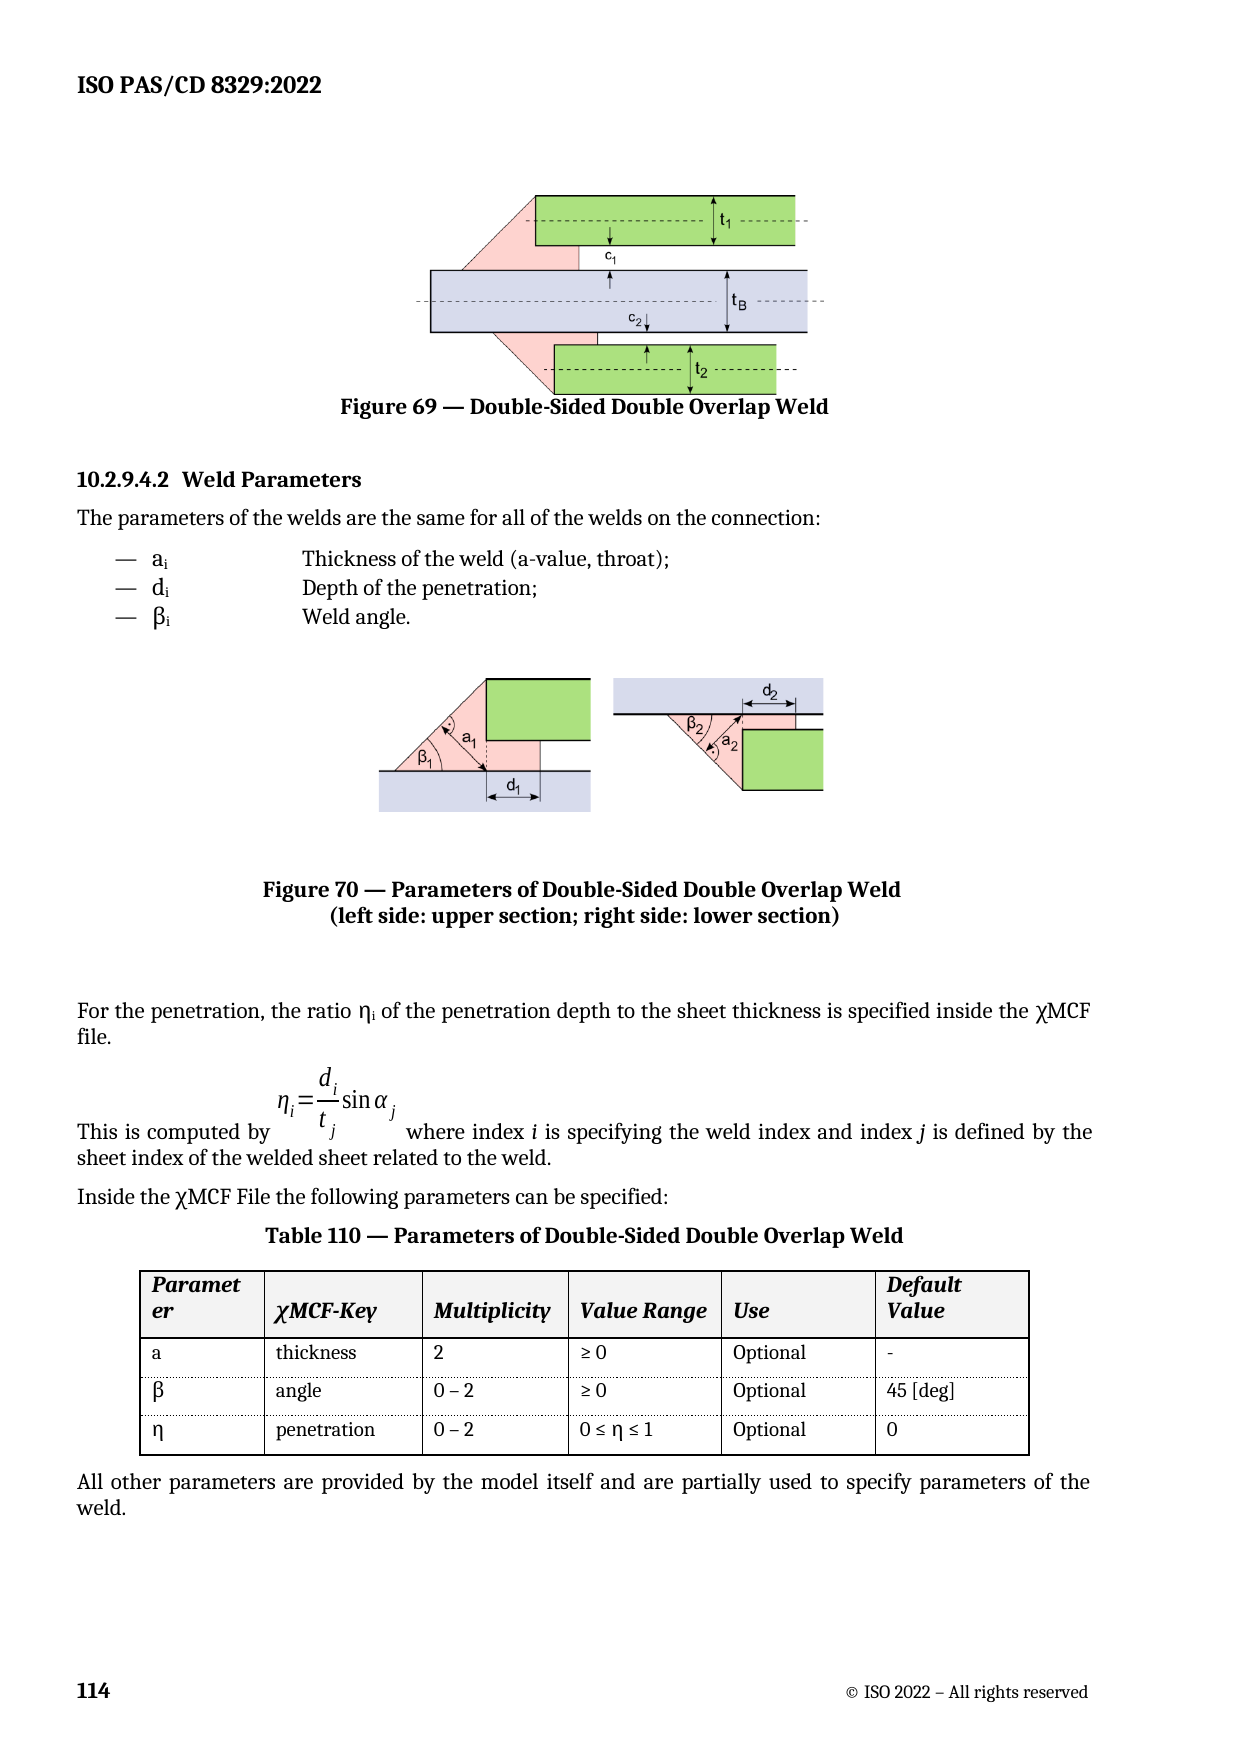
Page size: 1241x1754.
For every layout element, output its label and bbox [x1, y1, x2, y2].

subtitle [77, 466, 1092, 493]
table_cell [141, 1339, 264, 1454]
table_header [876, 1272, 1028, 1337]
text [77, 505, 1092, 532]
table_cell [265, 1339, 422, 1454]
picture [416, 195, 824, 395]
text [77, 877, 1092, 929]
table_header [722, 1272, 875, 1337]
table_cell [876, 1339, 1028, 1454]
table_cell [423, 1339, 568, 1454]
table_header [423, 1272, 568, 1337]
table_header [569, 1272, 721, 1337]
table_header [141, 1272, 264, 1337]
picture [378, 678, 591, 812]
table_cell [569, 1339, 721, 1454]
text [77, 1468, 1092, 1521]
picture [613, 678, 824, 791]
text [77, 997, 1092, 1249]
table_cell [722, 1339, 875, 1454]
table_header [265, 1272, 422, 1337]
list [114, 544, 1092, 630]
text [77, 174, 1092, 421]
